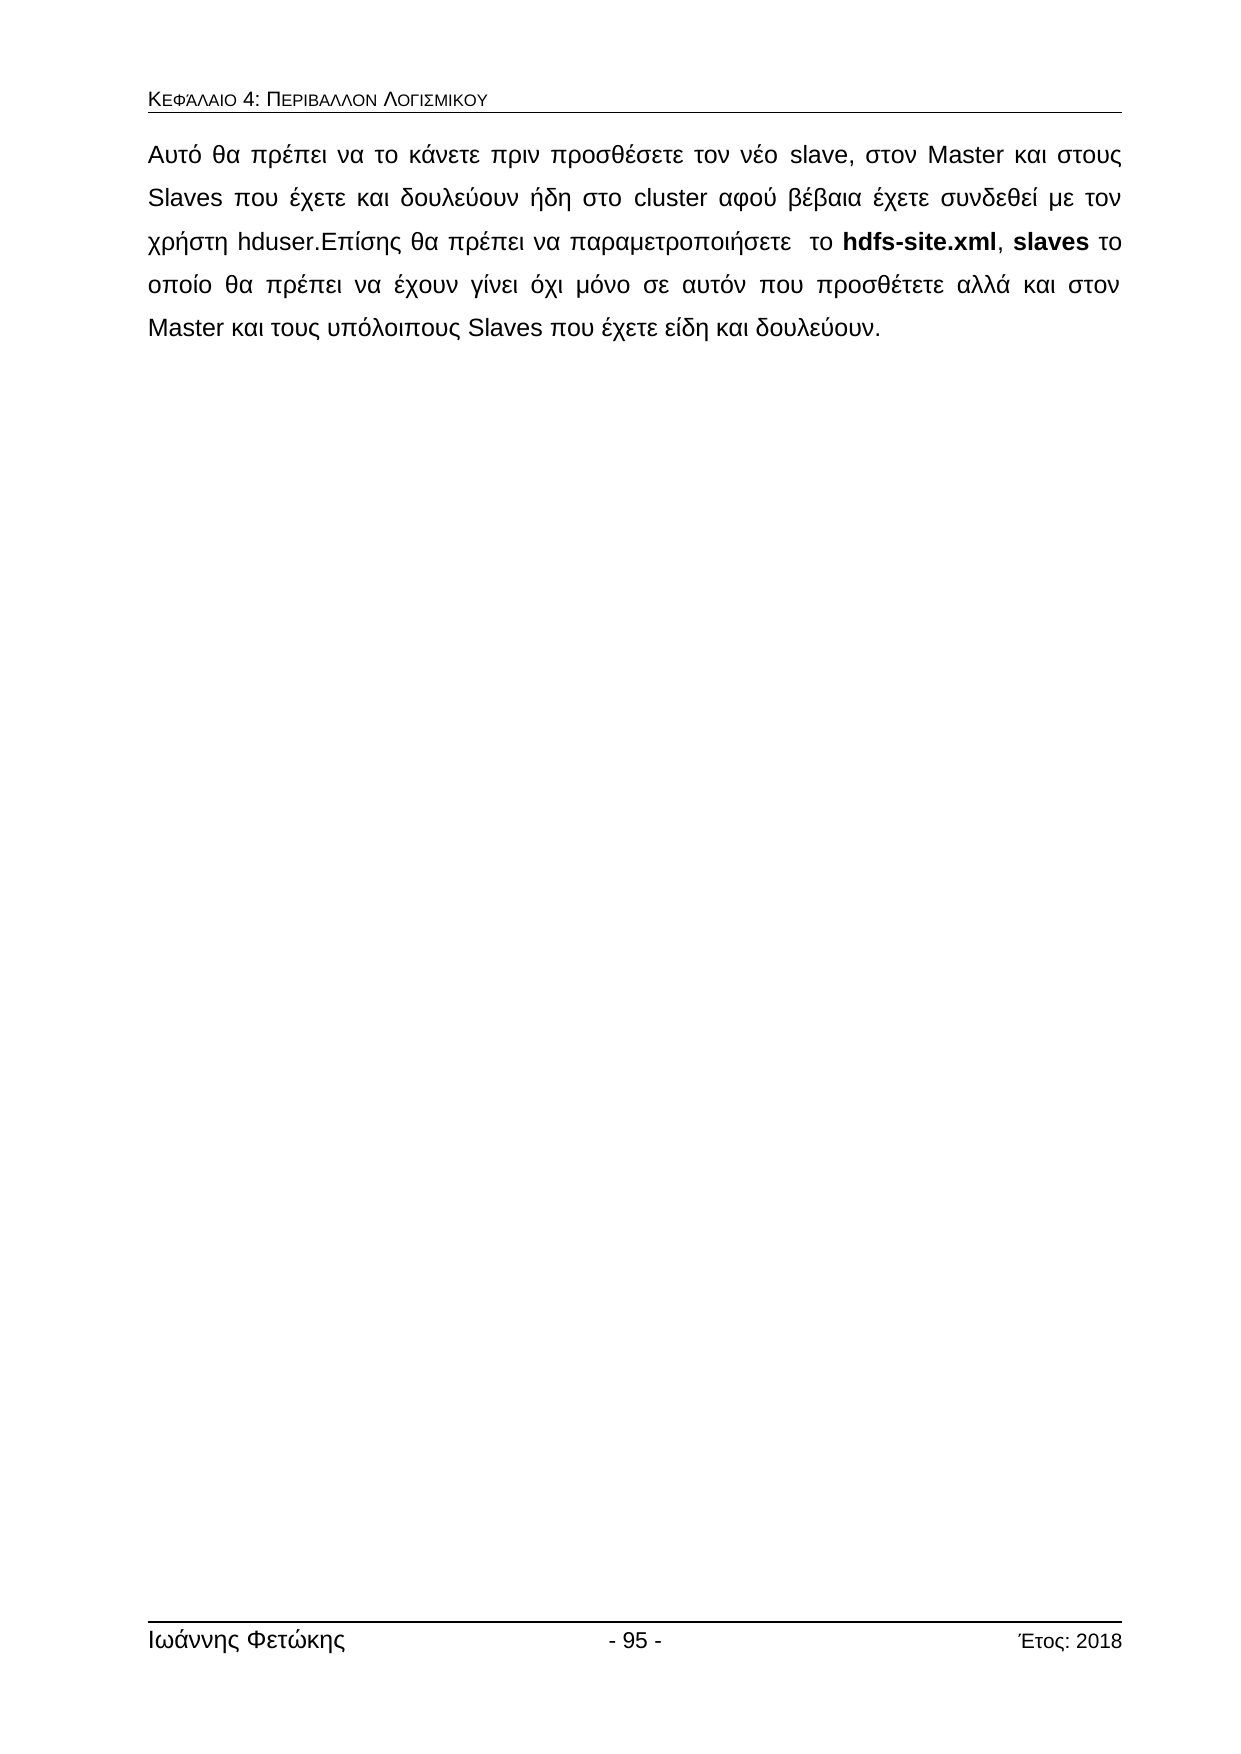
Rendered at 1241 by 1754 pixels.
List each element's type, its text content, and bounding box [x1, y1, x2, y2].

text Αυτό θα πρέπει να το κάνετε πριν προσθέσετε τον νέο slave, στον Master και στους Slaves που έχετε και δουλεύουν ήδη στο cluster αφού βέβαια έχετε συνδεθεί με τον χρήστη hduser.Επίσης θα πρέπει να παραμετροποιήσετε το hdfs-site.xml, slaves το οποίο θα πρέπει να έχουν γίνει όχι μόνο σε αυτόν που προσθέτετε αλλά και στον Master και τους υπόλοιπους Slaves που έχετε είδη και δουλεύουν. [148, 140, 1122, 341]
